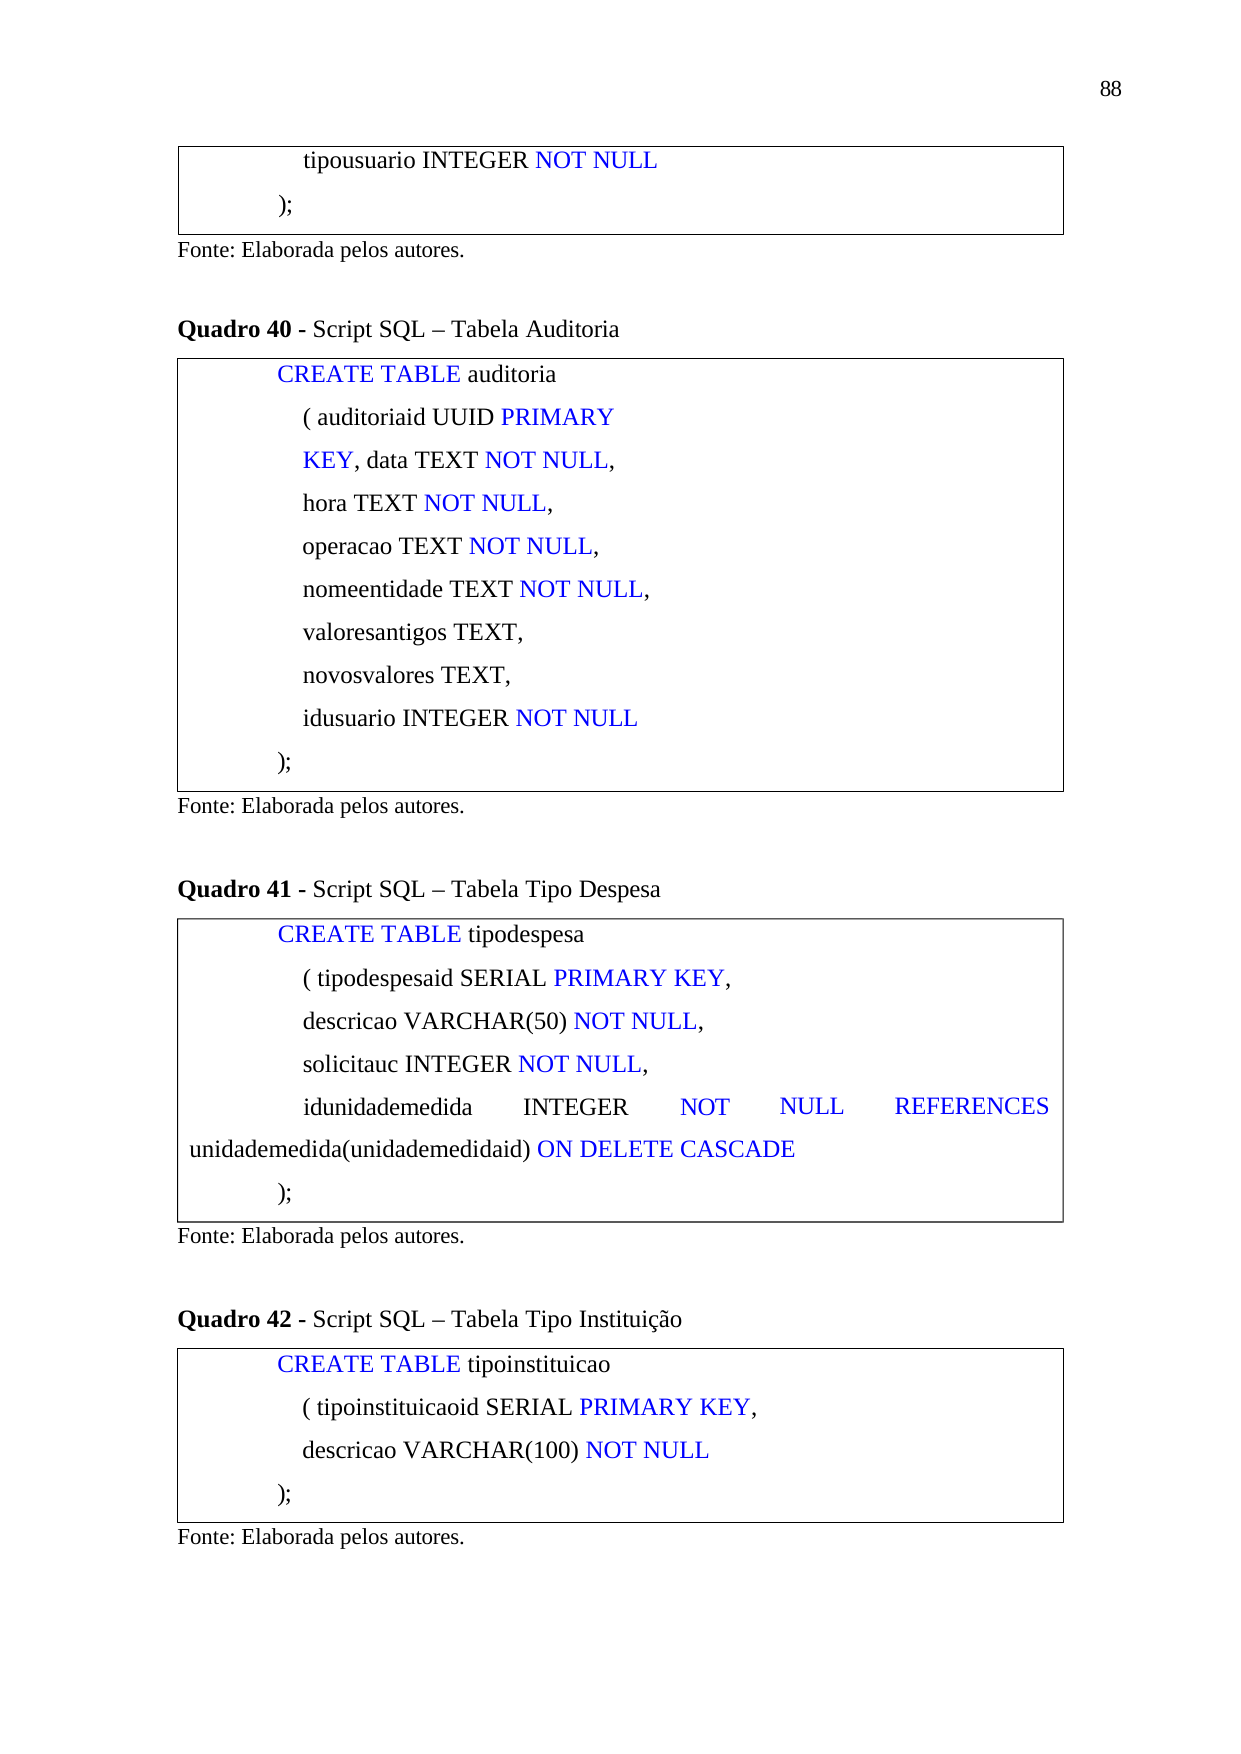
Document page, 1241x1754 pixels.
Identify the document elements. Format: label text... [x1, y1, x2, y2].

text Quadro 40 - Script SQL – Tabela Auditoria [177, 314, 1152, 343]
text Fonte: Elaborada pelos autores. [177, 236, 1152, 262]
text Fonte: Elaborada pelos autores. [177, 356, 1152, 818]
text Quadro 42 - Script SQL – Tabela Tipo Instituição [177, 1304, 1152, 1333]
text Quadro 41 - Script SQL – Tabela Tipo Despesa [177, 874, 1152, 903]
text Fonte: Elaborada pelos autores. [177, 1346, 1152, 1549]
text Fonte: Elaborada pelos autores. [177, 916, 1152, 1249]
